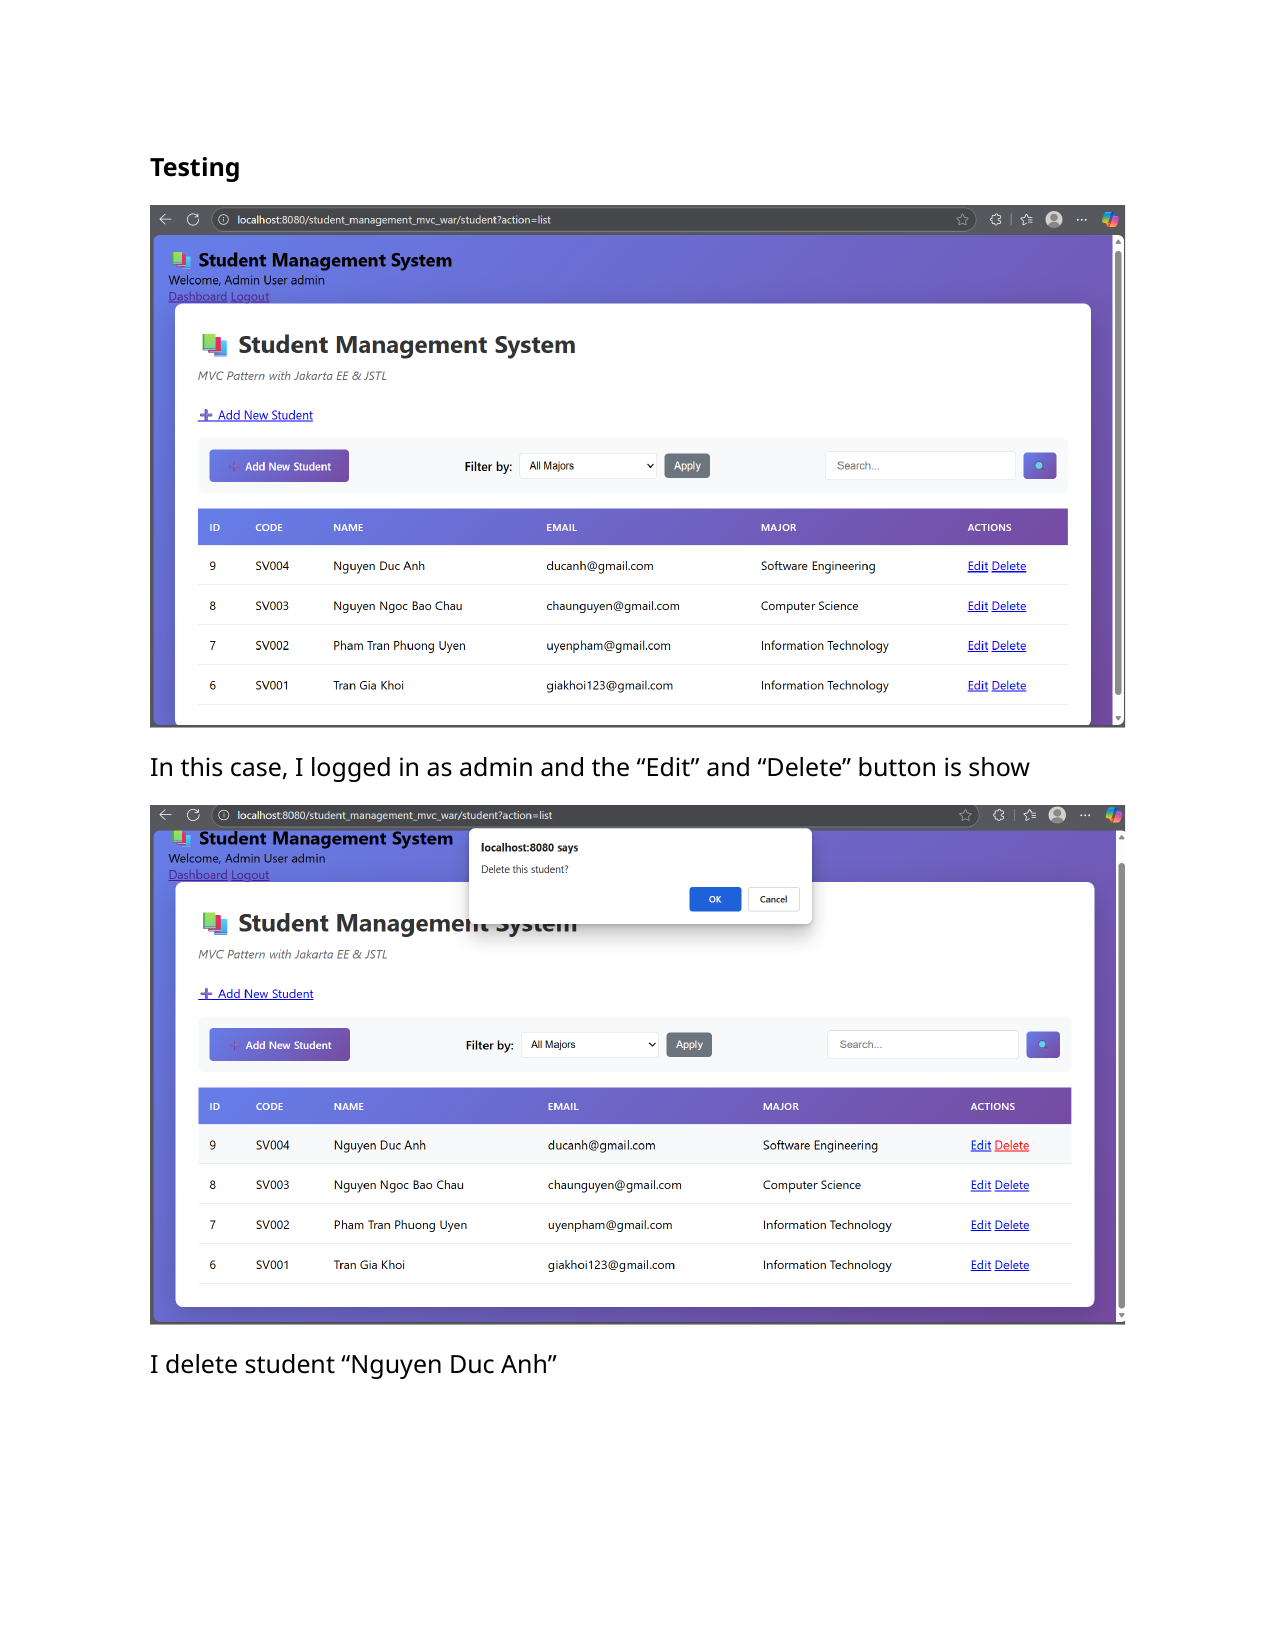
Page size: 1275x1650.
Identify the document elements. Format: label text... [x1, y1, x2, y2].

text I delete student “Nguyen Duc Anh” [150, 1347, 1125, 1381]
text Testing [150, 150, 1125, 184]
text In this case, I logged in as admin and the “Edit” and “Delete” button is show [150, 749, 1125, 783]
picture [150, 205, 1125, 728]
picture [150, 805, 1125, 1325]
